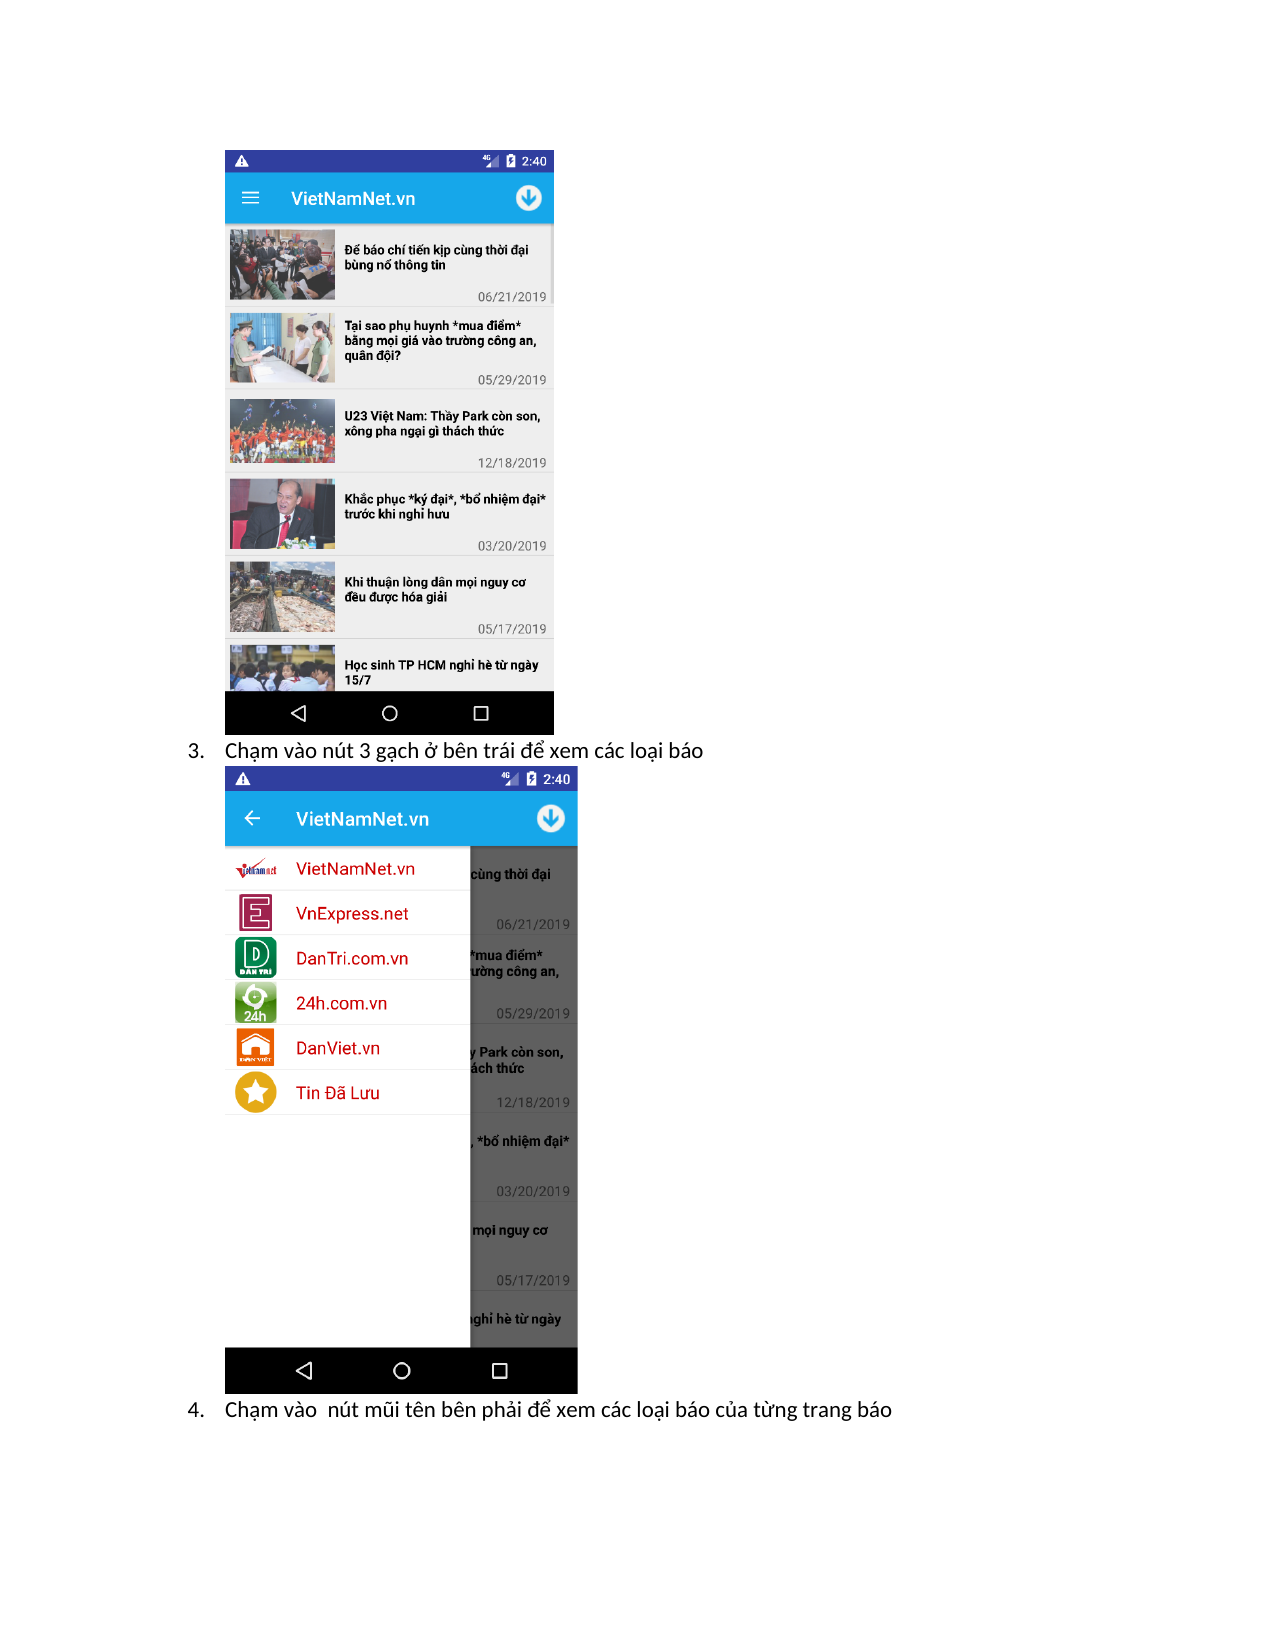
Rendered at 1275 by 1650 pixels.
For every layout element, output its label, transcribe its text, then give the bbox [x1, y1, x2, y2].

list Chạm vào nút 3 gạch ở bên trái để xem các loại báo [187, 737, 1125, 764]
picture [225, 766, 578, 1394]
picture [225, 150, 554, 735]
list Chạm vào nút mũi tên bên phải để xem các loại báo của từng trang báo [187, 1396, 1125, 1424]
